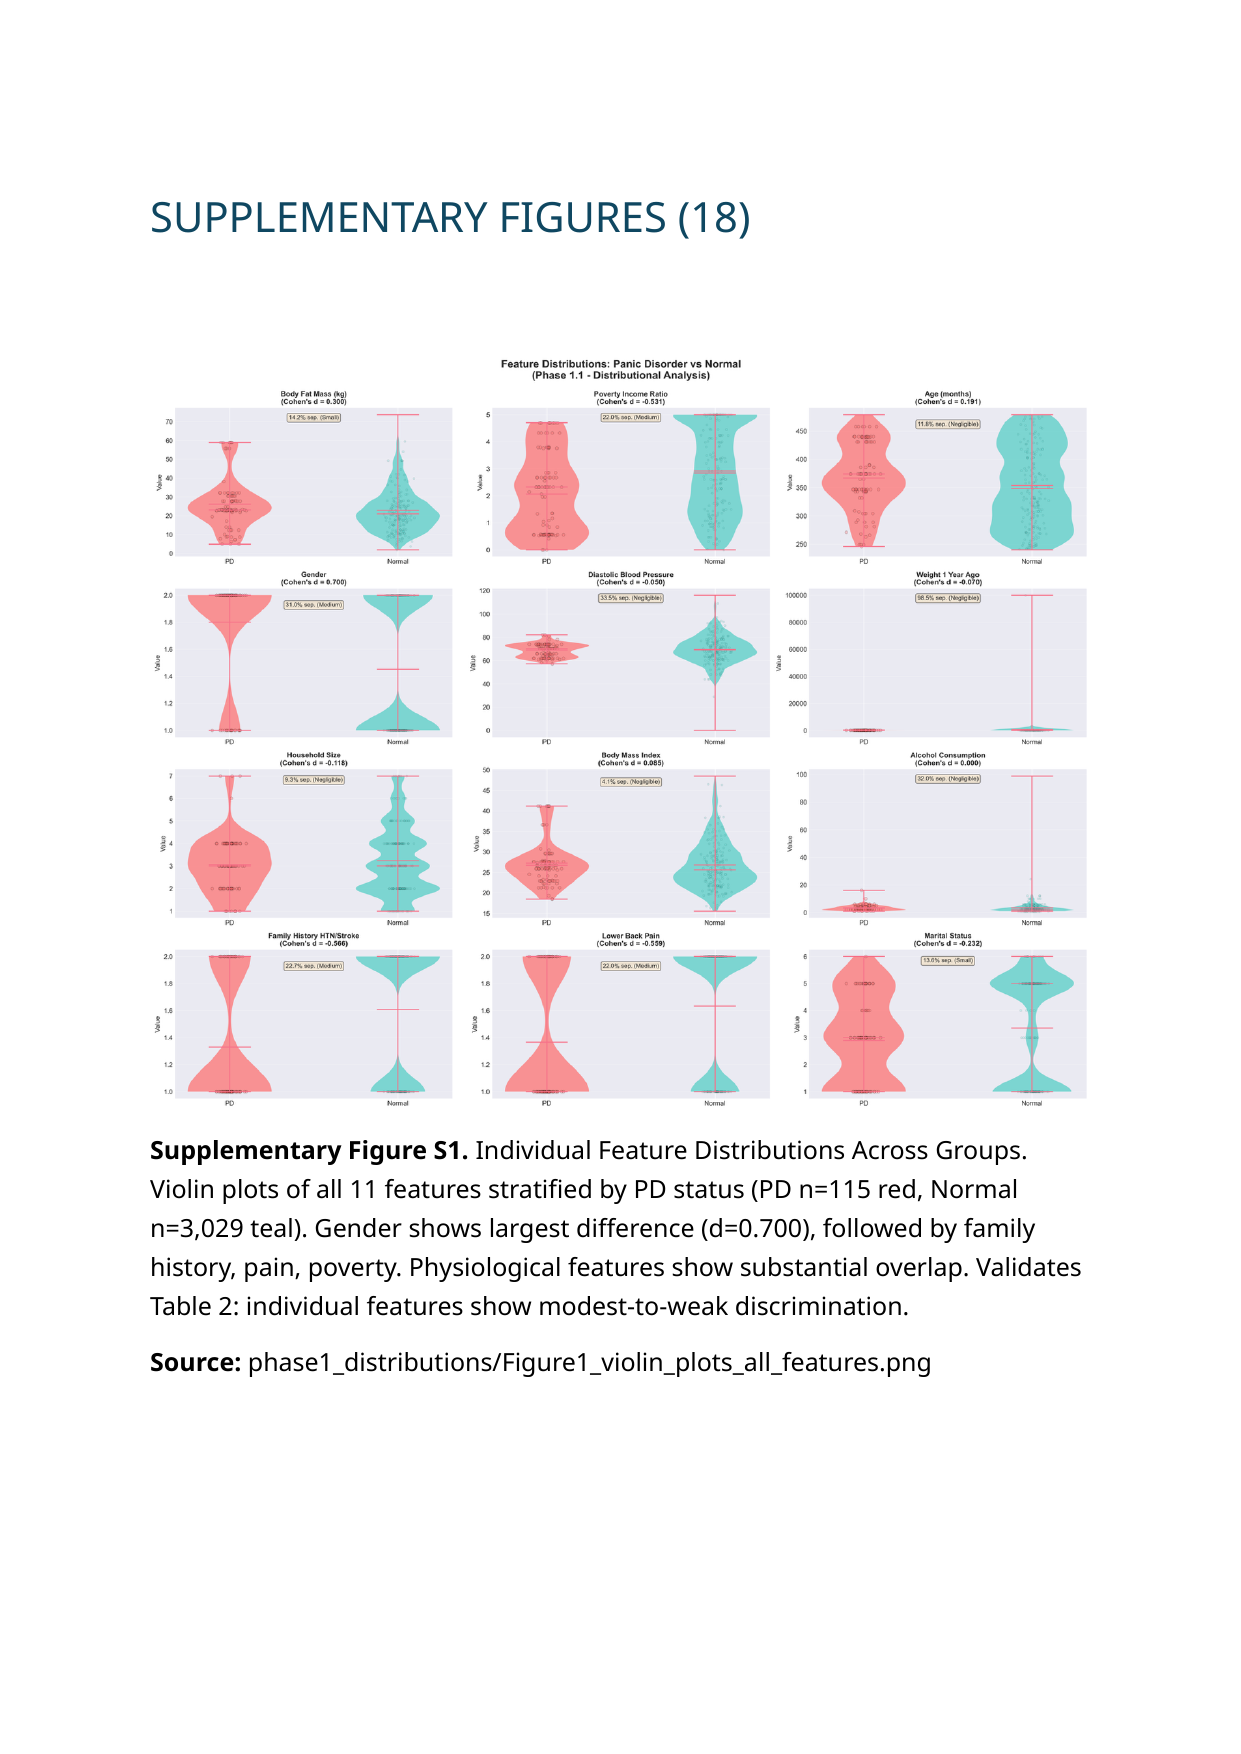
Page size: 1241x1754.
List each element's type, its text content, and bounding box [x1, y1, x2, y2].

picture [150, 356, 1091, 1111]
text Supplementary Figure S1. Individual Feature Distributions Across Groups. Violin plots of all 11 features stratified by PD status (PD n=115 red, Normal n=3,029 teal). Gender shows largest difference (d=0.700), followed by family history, pain, poverty. Physiological features show substantial overlap. Validates Table 2: individual features show modest-to-weak discrimination. [150, 1132, 1090, 1323]
text Source: phase1_distributions/Figure1_violin_plots_all_features.png [150, 1345, 1090, 1379]
subtitle SUPPLEMENTARY FIGURES (18) [150, 187, 1090, 244]
